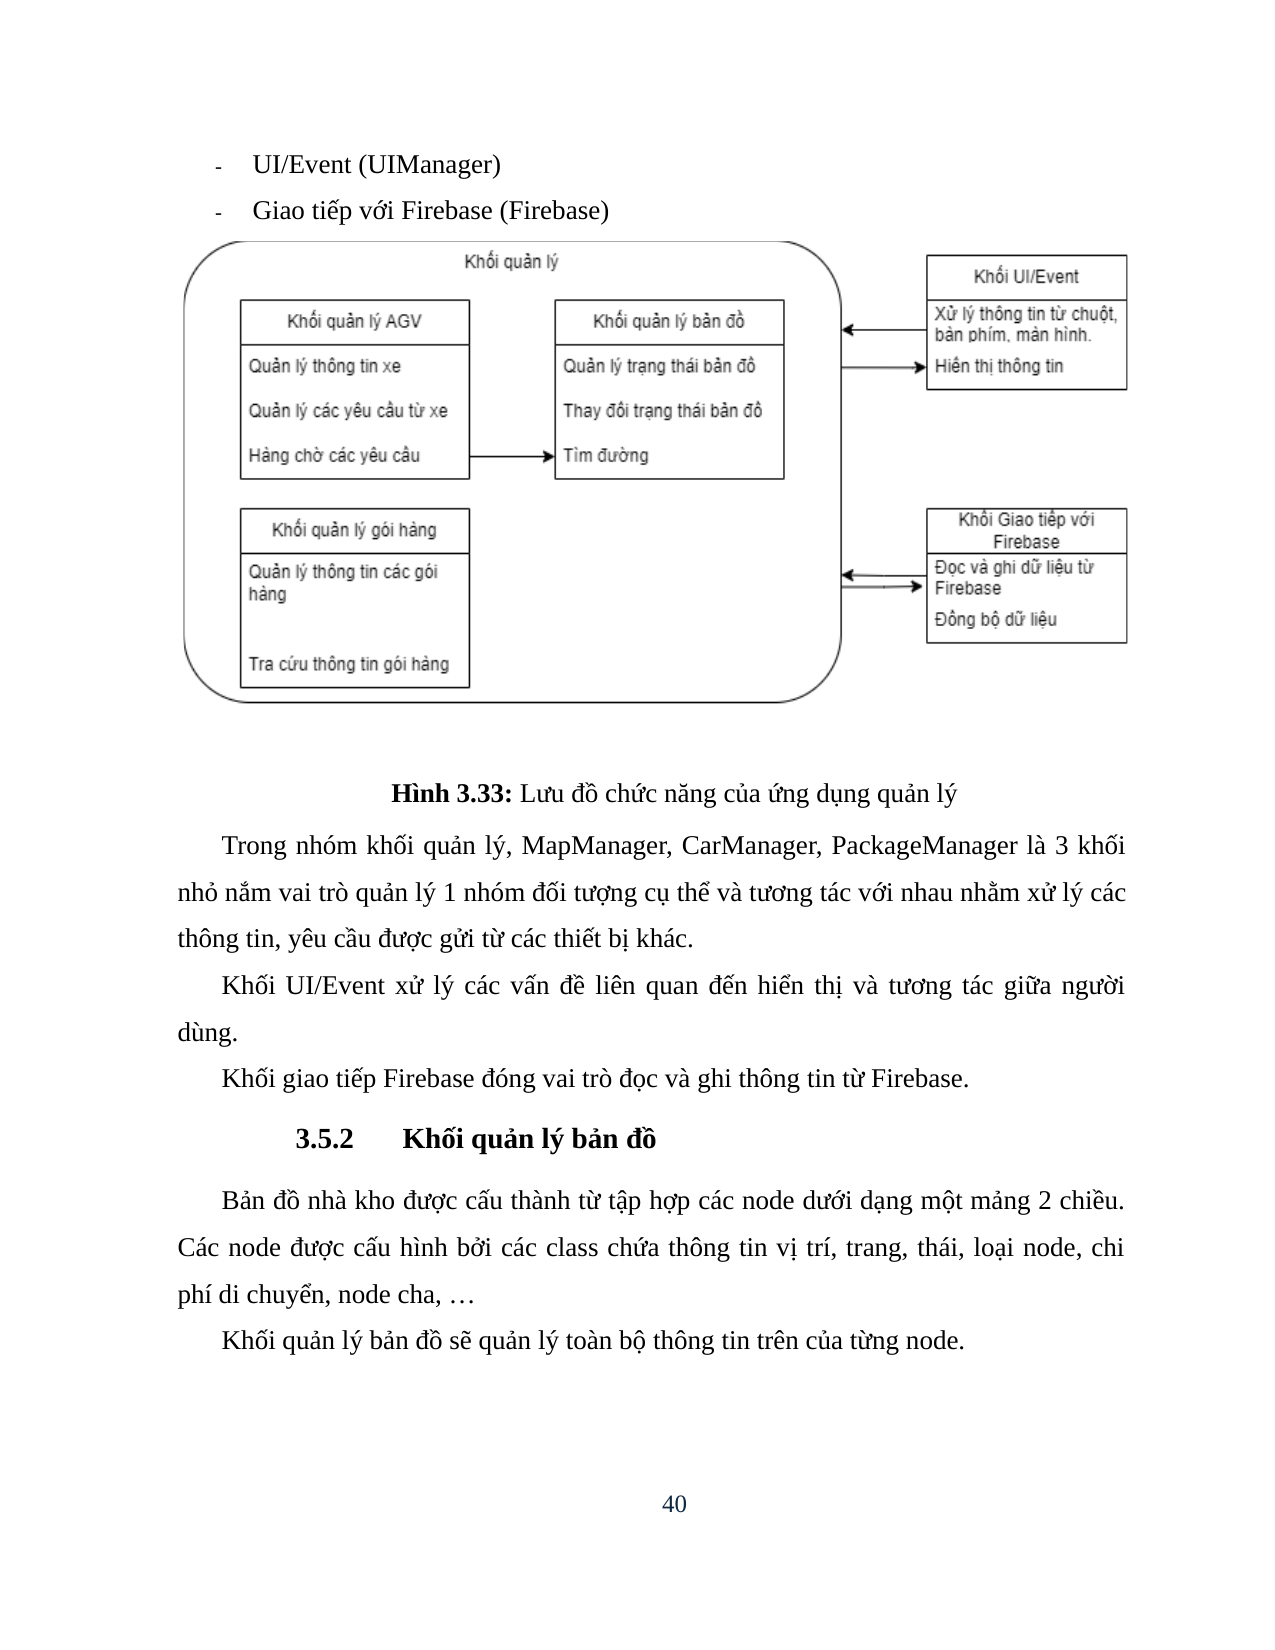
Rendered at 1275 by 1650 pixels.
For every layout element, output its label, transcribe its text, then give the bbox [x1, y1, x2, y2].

picture [183, 241, 1128, 705]
subtitle Khối quản lý bản đồ [251, 1122, 1127, 1155]
list UI/Event (UIManager) [215, 148, 1127, 179]
list Giao tiếp với Firebase (Firebase) [215, 194, 1127, 226]
text Khối UI/Event xử lý các vấn đề liên quan đến hiển thị và tương tác giữa người dùng. [177, 969, 1127, 1047]
text Bản đồ nhà kho được cấu thành từ tập hợp các node dưới dạng một mảng 2 chiều. Các node được cấu hình bởi các class chứa thông tin vị trí, trang, thái, loại node, chi phí di chuyển, node cha, … [177, 1184, 1127, 1309]
text Trong nhóm khối quản lý, MapManager, CarManager, PackageManager là 3 khối nhỏ nắm vai trò quản lý 1 nhóm đối tượng cụ thể và tương tác với nhau nhằm xử lý các thông tin, yêu cầu được gửi từ các thiết bị khác. [177, 829, 1127, 954]
text Khối giao tiếp Firebase đóng vai trò đọc và ghi thông tin từ Firebase. [177, 1062, 1127, 1094]
text Khối quản lý bản đồ sẽ quản lý toàn bộ thông tin trên của từng node. [177, 1324, 1127, 1356]
